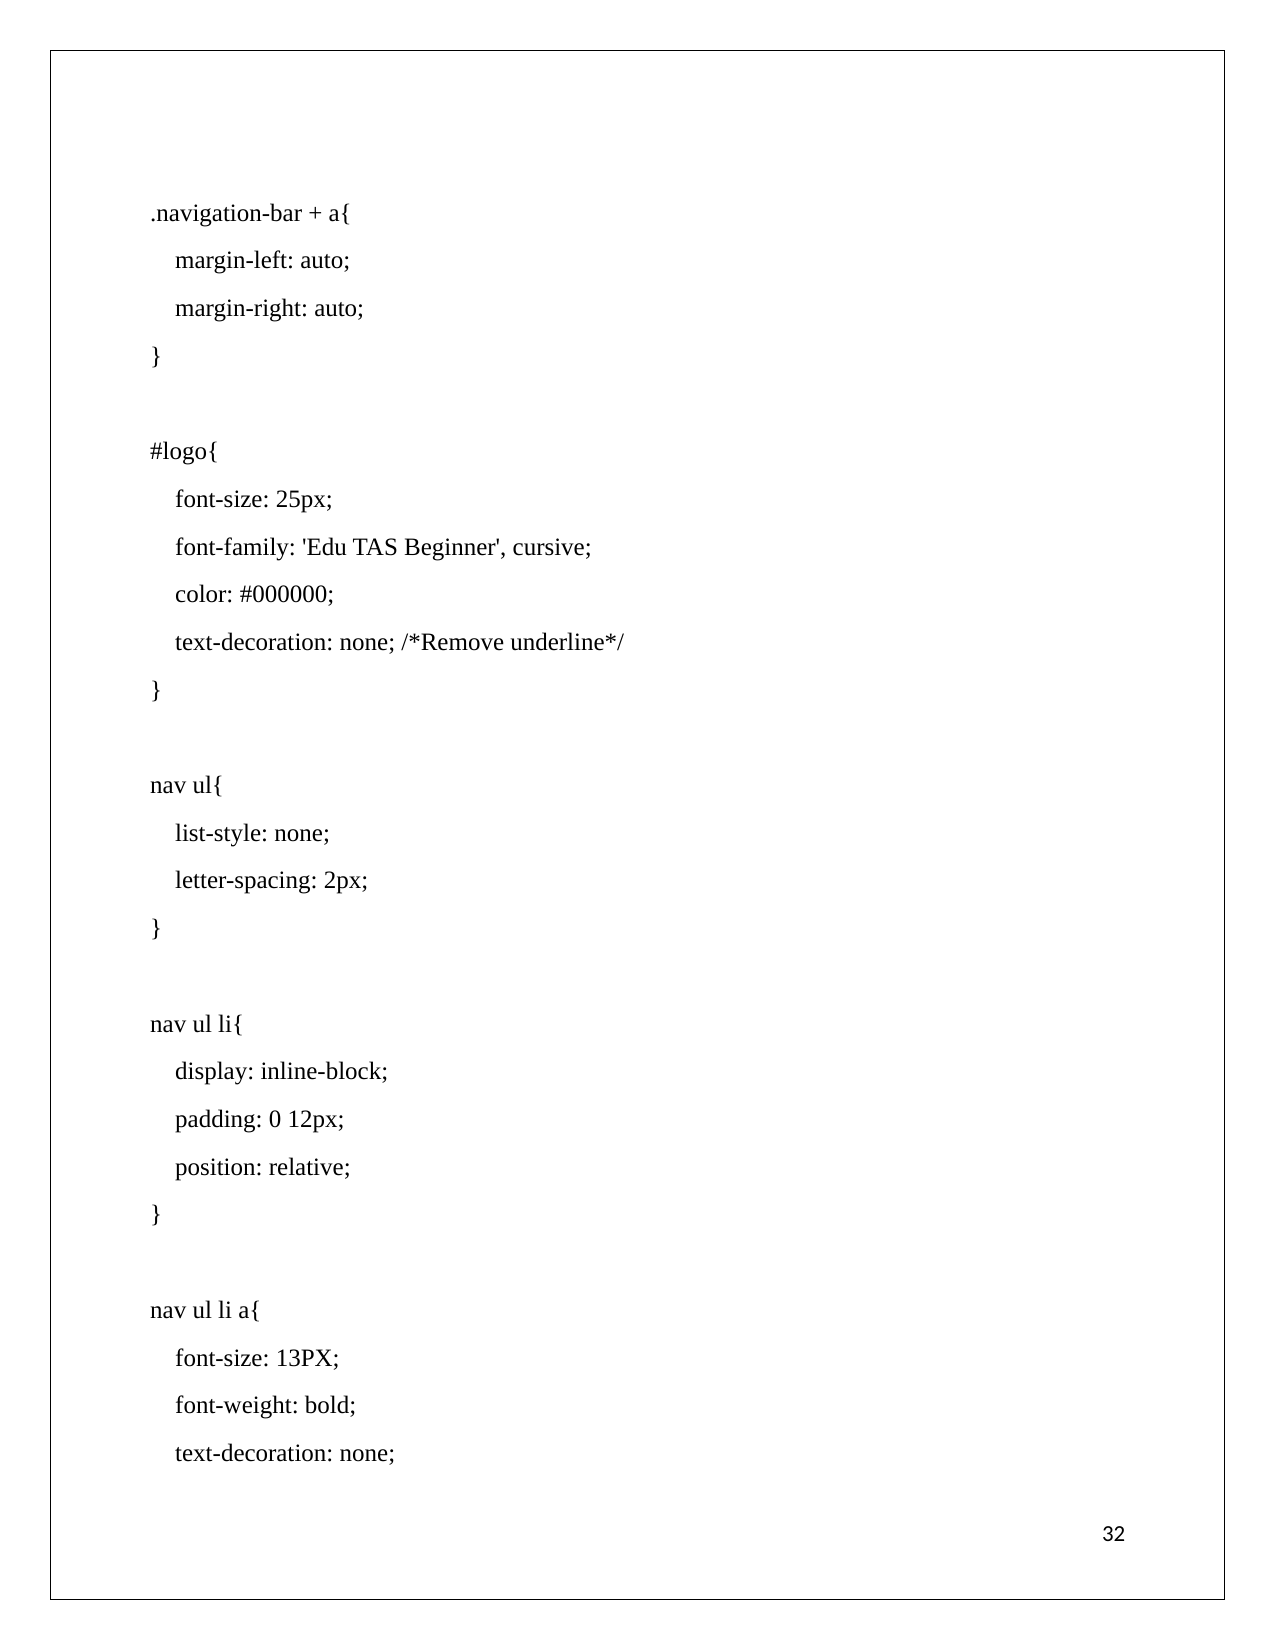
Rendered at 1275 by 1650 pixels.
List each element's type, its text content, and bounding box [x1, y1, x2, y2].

text color: #000000; [150, 579, 1125, 608]
text nav ul{ [150, 770, 1125, 799]
text font-size: 25px; [150, 484, 1125, 513]
text } [150, 341, 1125, 369]
text font-weight: bold; [150, 1390, 1125, 1419]
text } [150, 675, 1125, 703]
text margin-right: auto; [150, 293, 1125, 322]
text padding: 0 12px; [150, 1104, 1125, 1133]
text font-family: 'Edu TAS Beginner', cursive; [150, 532, 1125, 560]
text margin-left: auto; [150, 245, 1125, 274]
text text-decoration: none; [150, 1438, 1125, 1467]
text .navigation-bar + a{ [150, 198, 1125, 226]
text display: inline-block; [150, 1056, 1125, 1085]
text text-decoration: none; /*Remove underline*/ [150, 627, 1125, 656]
text font-size: 13PX; [150, 1343, 1125, 1371]
text #logo{ [150, 436, 1125, 465]
text letter-spacing: 2px; [150, 866, 1125, 894]
text nav ul li{ [150, 1009, 1125, 1037]
text } [150, 1199, 1125, 1228]
text list-style: none; [150, 818, 1125, 847]
text position: relative; [150, 1152, 1125, 1181]
text nav ul li a{ [150, 1295, 1125, 1324]
text } [150, 913, 1125, 942]
